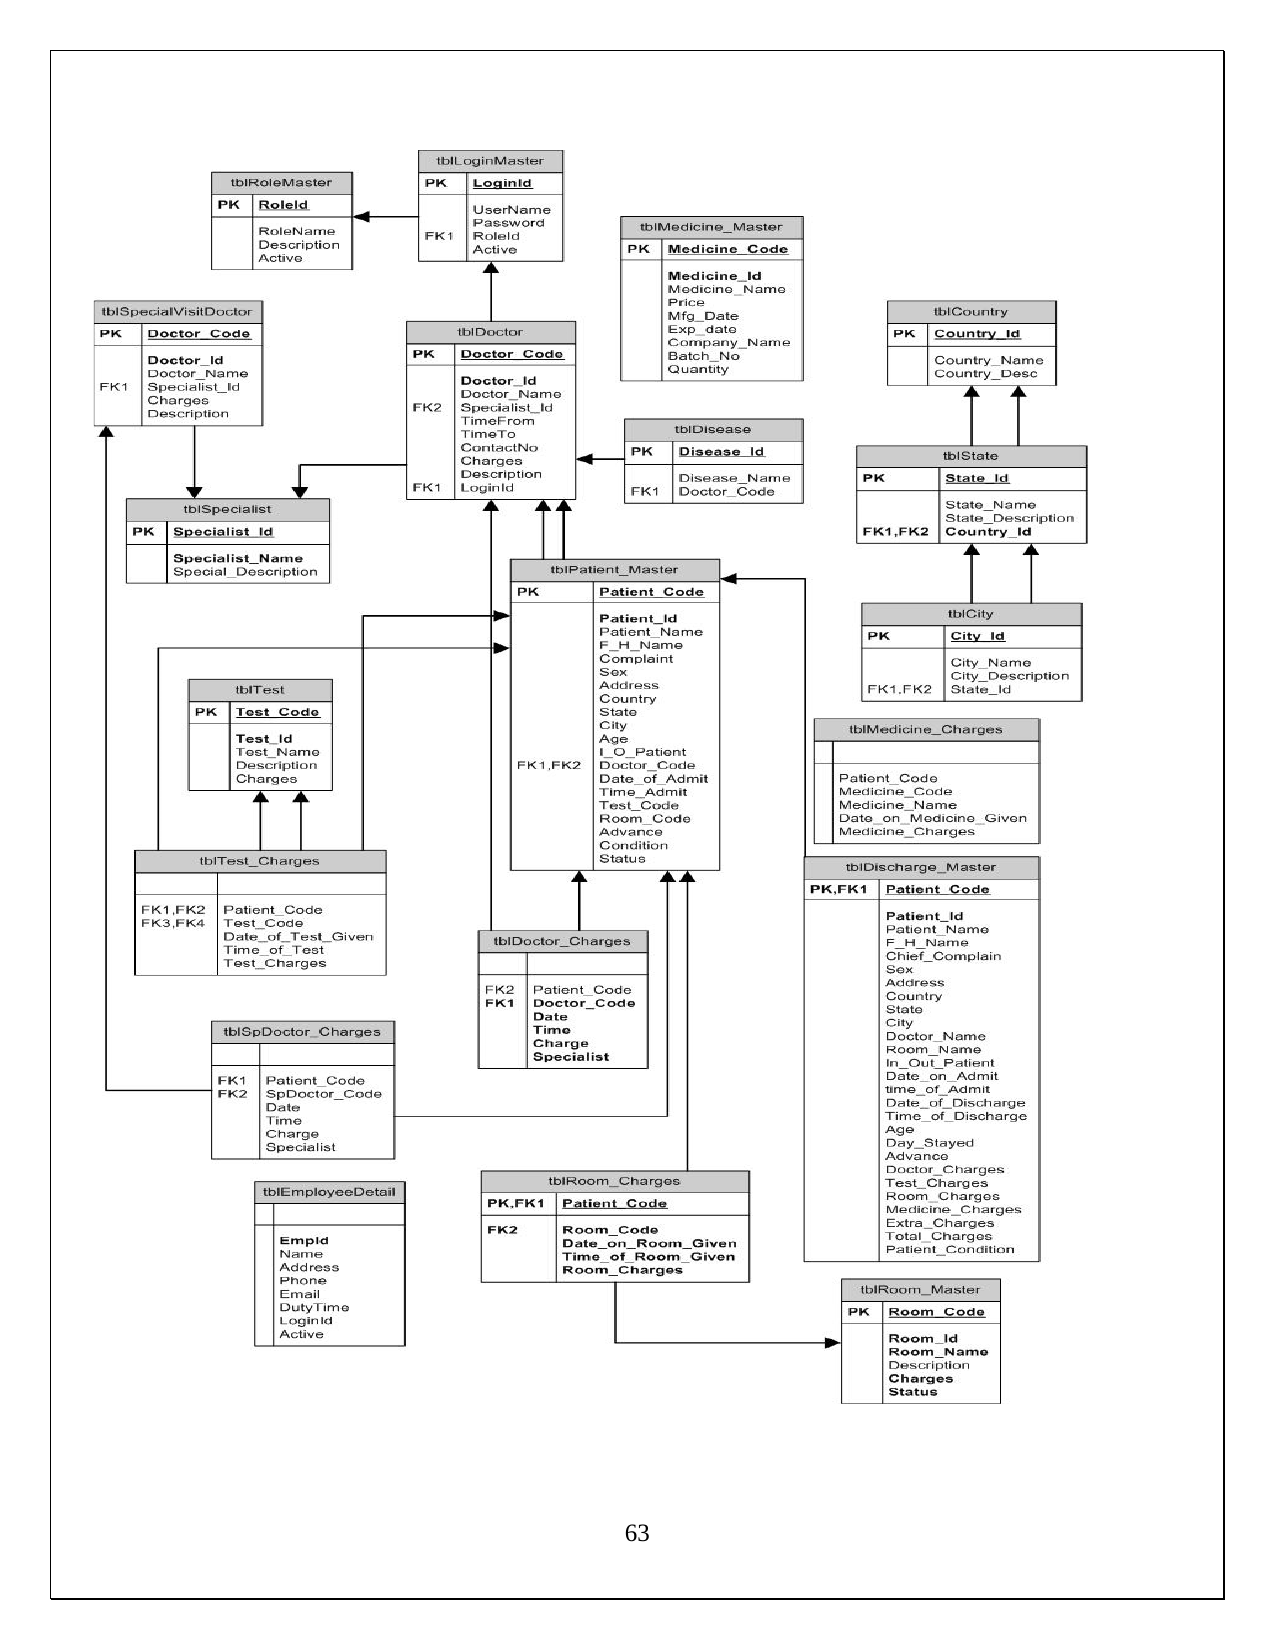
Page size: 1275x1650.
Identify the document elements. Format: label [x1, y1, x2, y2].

picture [93, 150, 1088, 1404]
